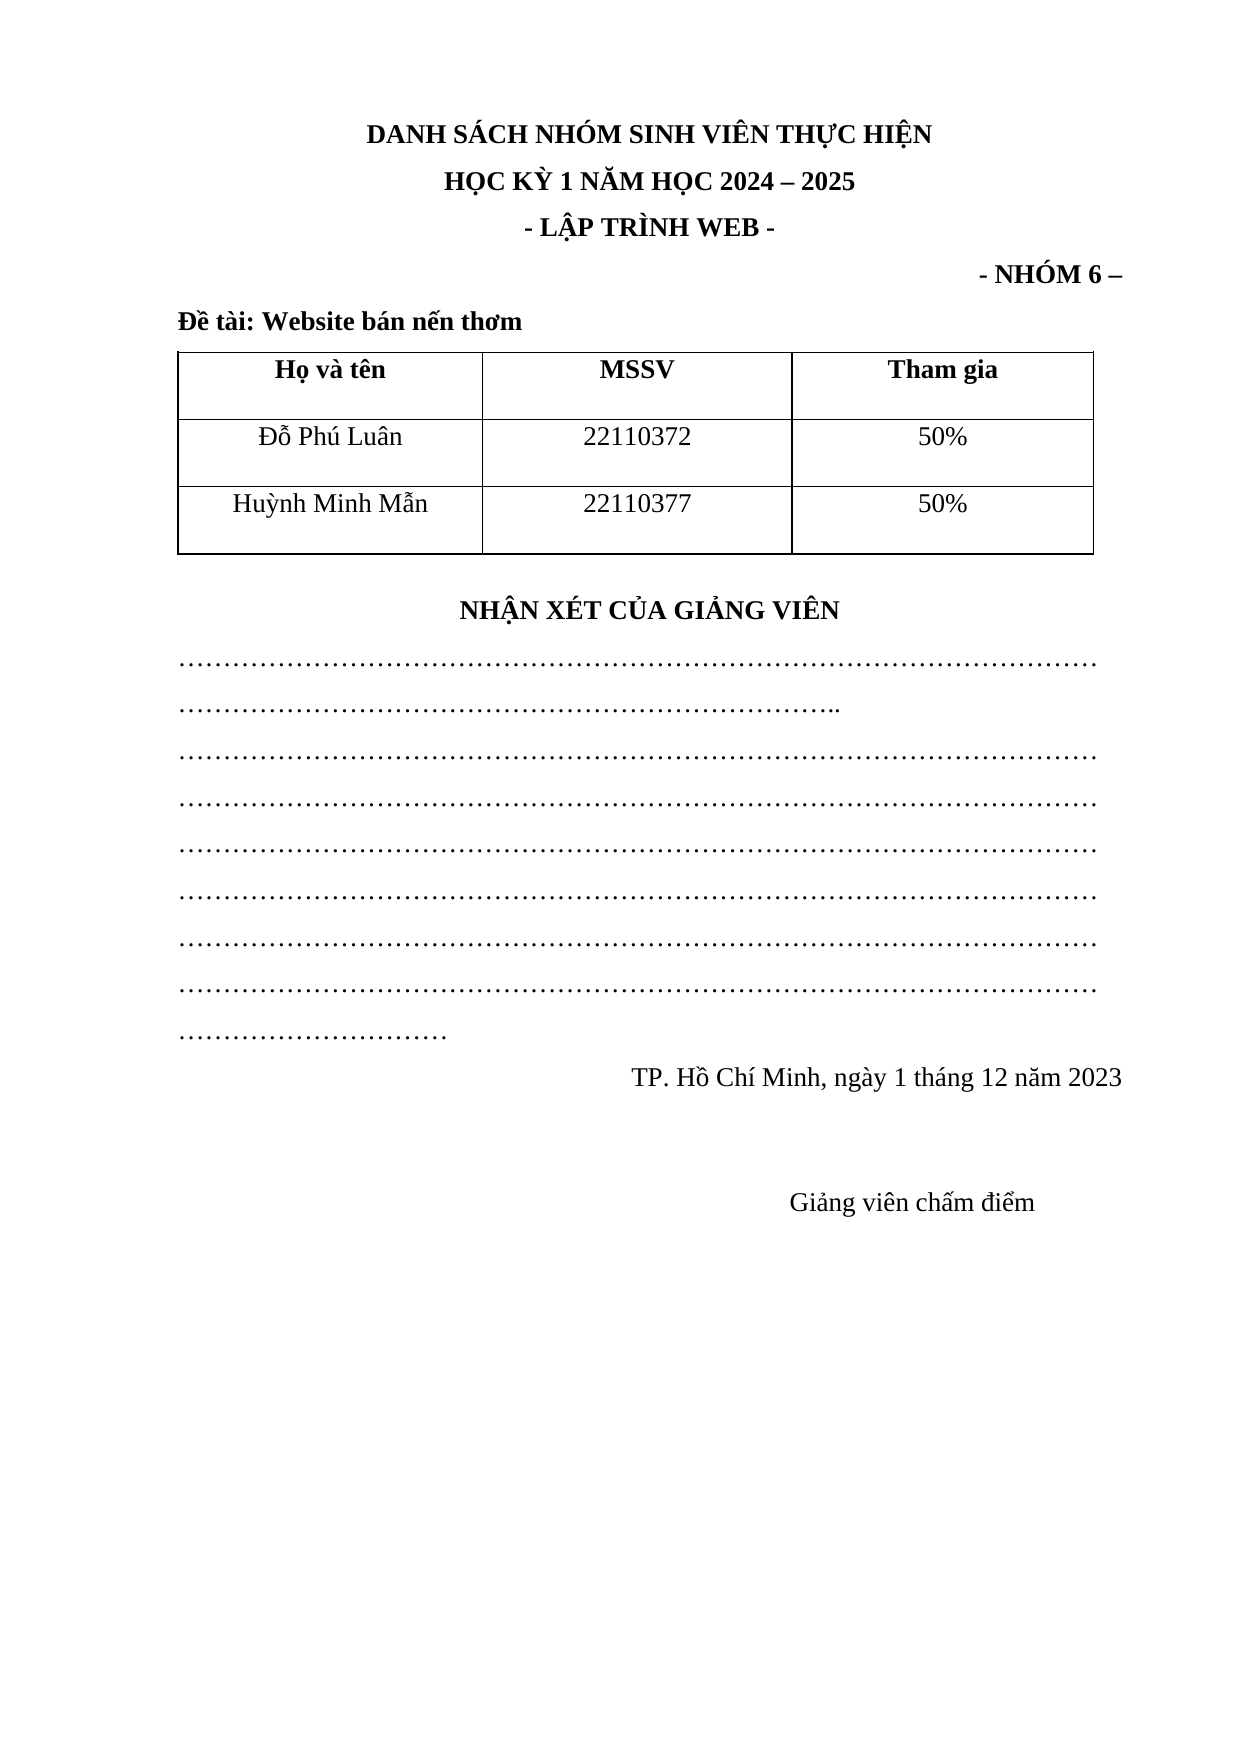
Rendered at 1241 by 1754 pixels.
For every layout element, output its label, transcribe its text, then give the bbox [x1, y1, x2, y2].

table_cell Đỗ Phú Luân [179, 420, 482, 486]
text NHẬN XÉT CỦA GIẢNG VIÊN [177, 594, 1122, 625]
text DANH SÁCH NHÓM SINH VIÊN THỰC HIỆN [177, 118, 1122, 149]
table_header Tham gia [793, 353, 1093, 419]
text - NHÓM 6 – [177, 258, 1122, 289]
table_header MSSV [483, 353, 791, 419]
table_cell 22110372 [483, 420, 791, 486]
text TP. Hồ Chí Minh, ngày 1 tháng 12 năm 2023 [177, 1061, 1122, 1092]
text - LẬP TRÌNH WEB - [177, 211, 1122, 243]
table_cell 50% [793, 420, 1093, 486]
text HỌC KỲ 1 NĂM HỌC 2024 – 2025 [177, 165, 1122, 196]
text Giảng viên chấm điểm [177, 1186, 1122, 1257]
table_cell 22110377 [483, 487, 791, 553]
table_cell 50% [793, 487, 1093, 553]
text …………………………………………………………………………………………………………………………………………………………..………………………………………………………………………………………………………………………………………………………………………………………………………………………………………………………………………………………………………………………………………………………………………………………………………………………………………………………………………………………………………………………………………………………………………………………… [177, 641, 1122, 1045]
table_cell Huỳnh Minh Mẫn [179, 487, 482, 553]
table_header Họ và tên [179, 353, 482, 419]
text Đề tài: Website bán nến thơm [177, 305, 1122, 336]
